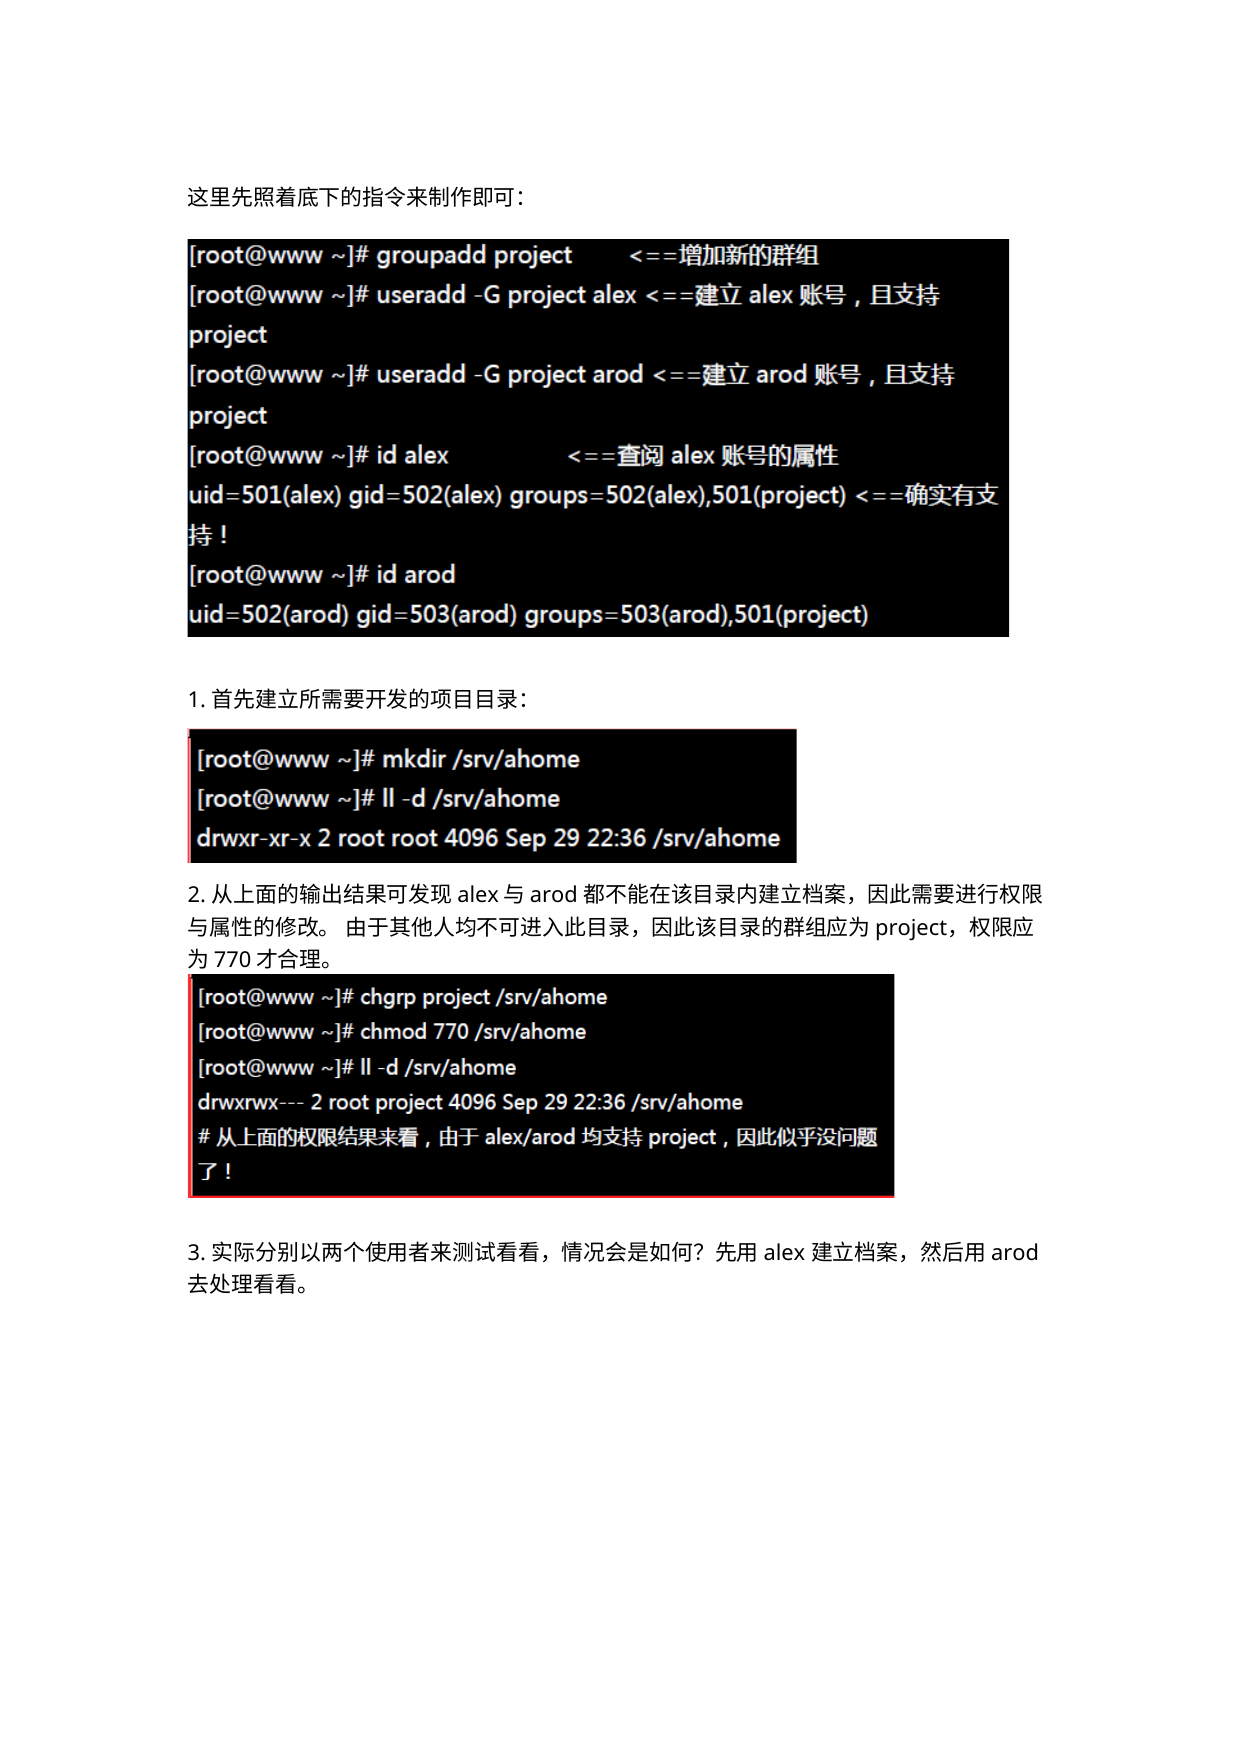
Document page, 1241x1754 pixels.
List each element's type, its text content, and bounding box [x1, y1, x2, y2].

picture [187, 239, 1010, 637]
picture [187, 728, 797, 863]
text 1. 首先建立所需要开发的项目目录： [187, 682, 1053, 714]
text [187, 162, 1053, 227]
text 3. 实际分别以两个使用者来测试看看，情况会是如何？先用 alex 建立档案，然后用 arod 去处理看看。 [187, 1234, 1053, 1299]
picture [187, 974, 895, 1198]
text 2. 从上面的输出结果可发现 alex与arod 都不能在该目录内建立档案，因此需要进行权限与属性的修改。 由于其他人均不可进入此目录，因此该目录的群组应为project，权限应为770才合理。 [187, 877, 1053, 974]
